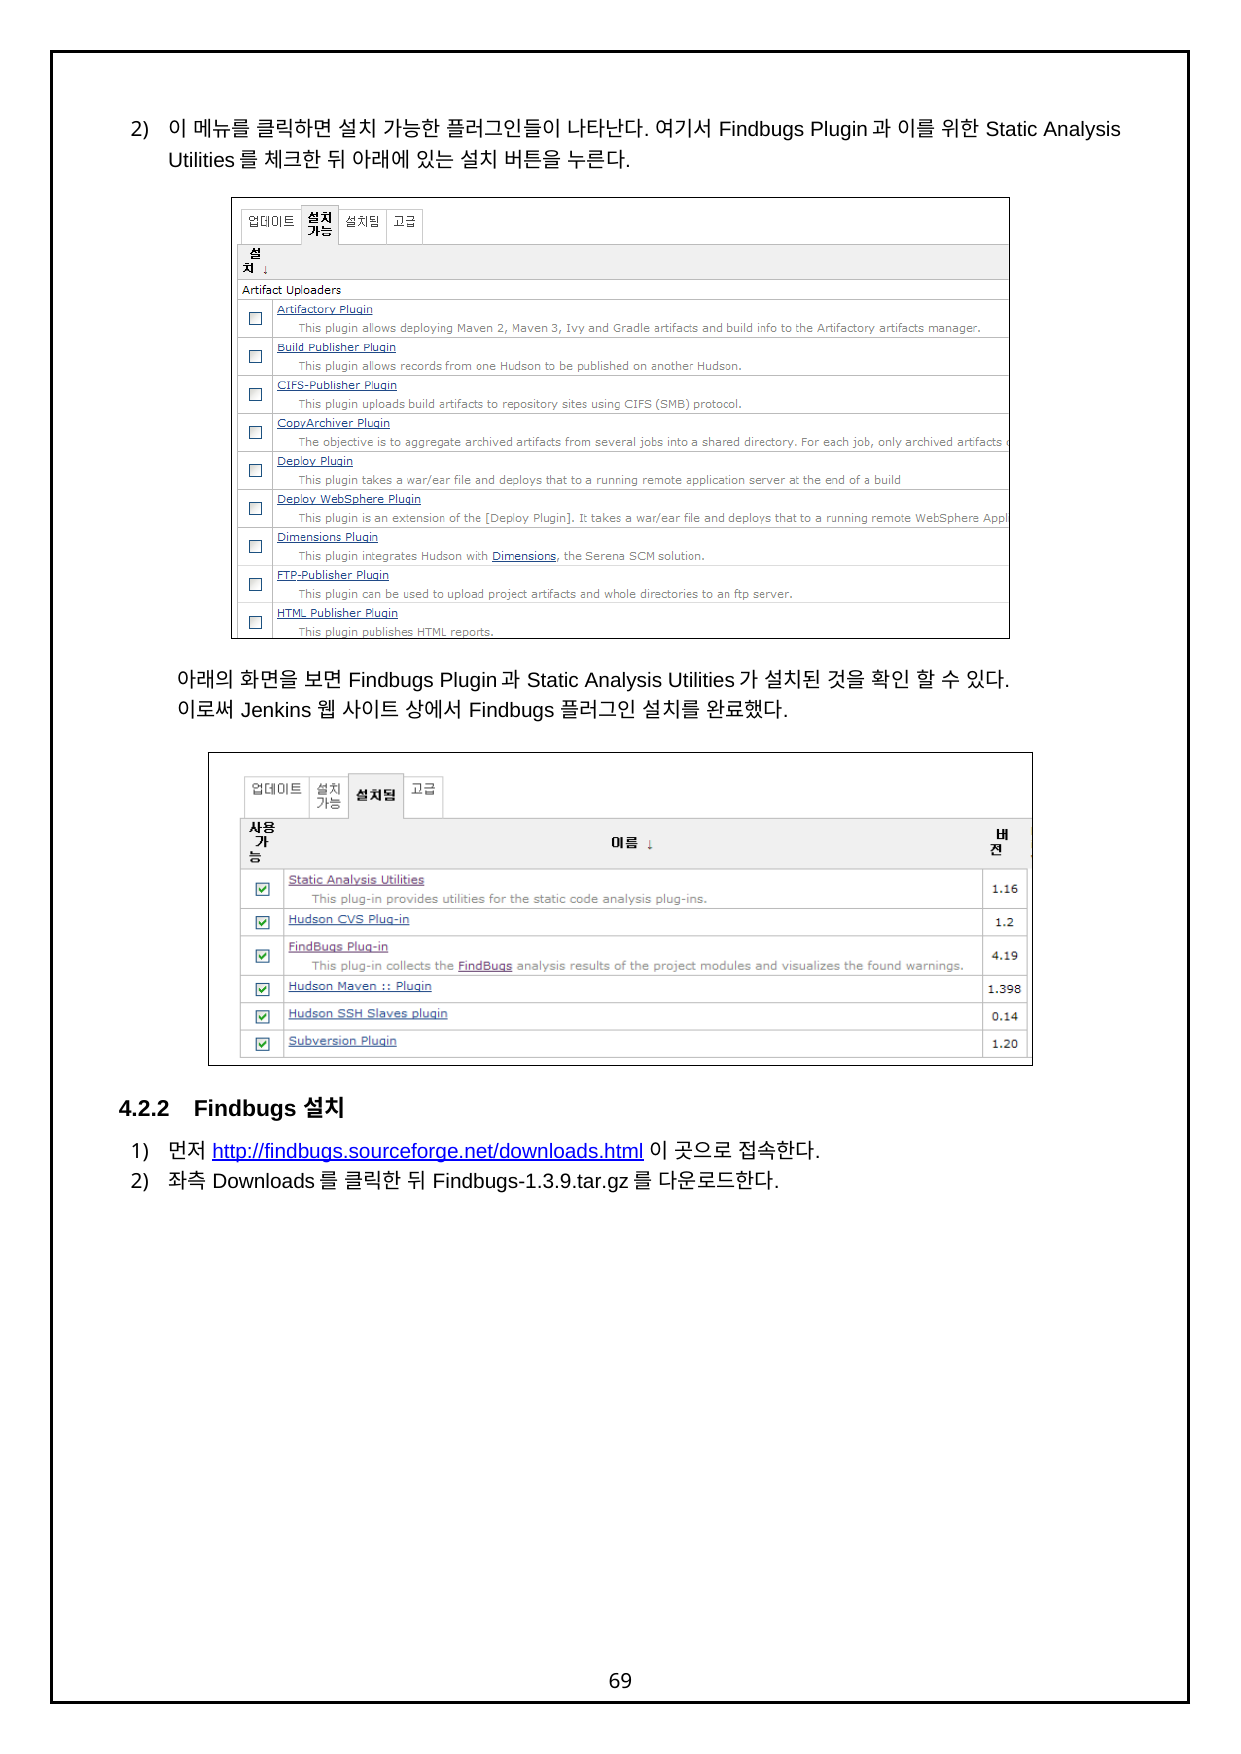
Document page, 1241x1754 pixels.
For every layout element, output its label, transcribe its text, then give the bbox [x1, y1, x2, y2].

text 이로써 Jenkins 웹 사이트 상에서 Findbugs 플러그인 설치를 완료했다. [89, 693, 1152, 752]
picture [232, 198, 1009, 638]
list 이 메뉴를 클릭하면 설치 가능한 플러그인들이 나타난다. 여기서 Findbugs Plugin과 이를 위한 Static Analysis Utilities를 체크한 뒤 아래에 있는 설치 버튼을 누른다. [130, 113, 1152, 173]
list 좌측 Downloads를 클릭한 뒤 Findbugs-1.3.9.tar.gz를 다운로드한다. [130, 1164, 1152, 1194]
subtitle Findbugs 설치 [118, 1090, 1152, 1123]
picture [209, 753, 1032, 1065]
text 아래의 화면을 보면 Findbugs Plugin과 Static Analysis Utilities가 설치된 것을 확인 할 수 있다. [89, 663, 1152, 693]
list 먼저 http://findbugs.sourceforge.net/downloads.html 이 곳으로 접속한다. [130, 1134, 1152, 1164]
